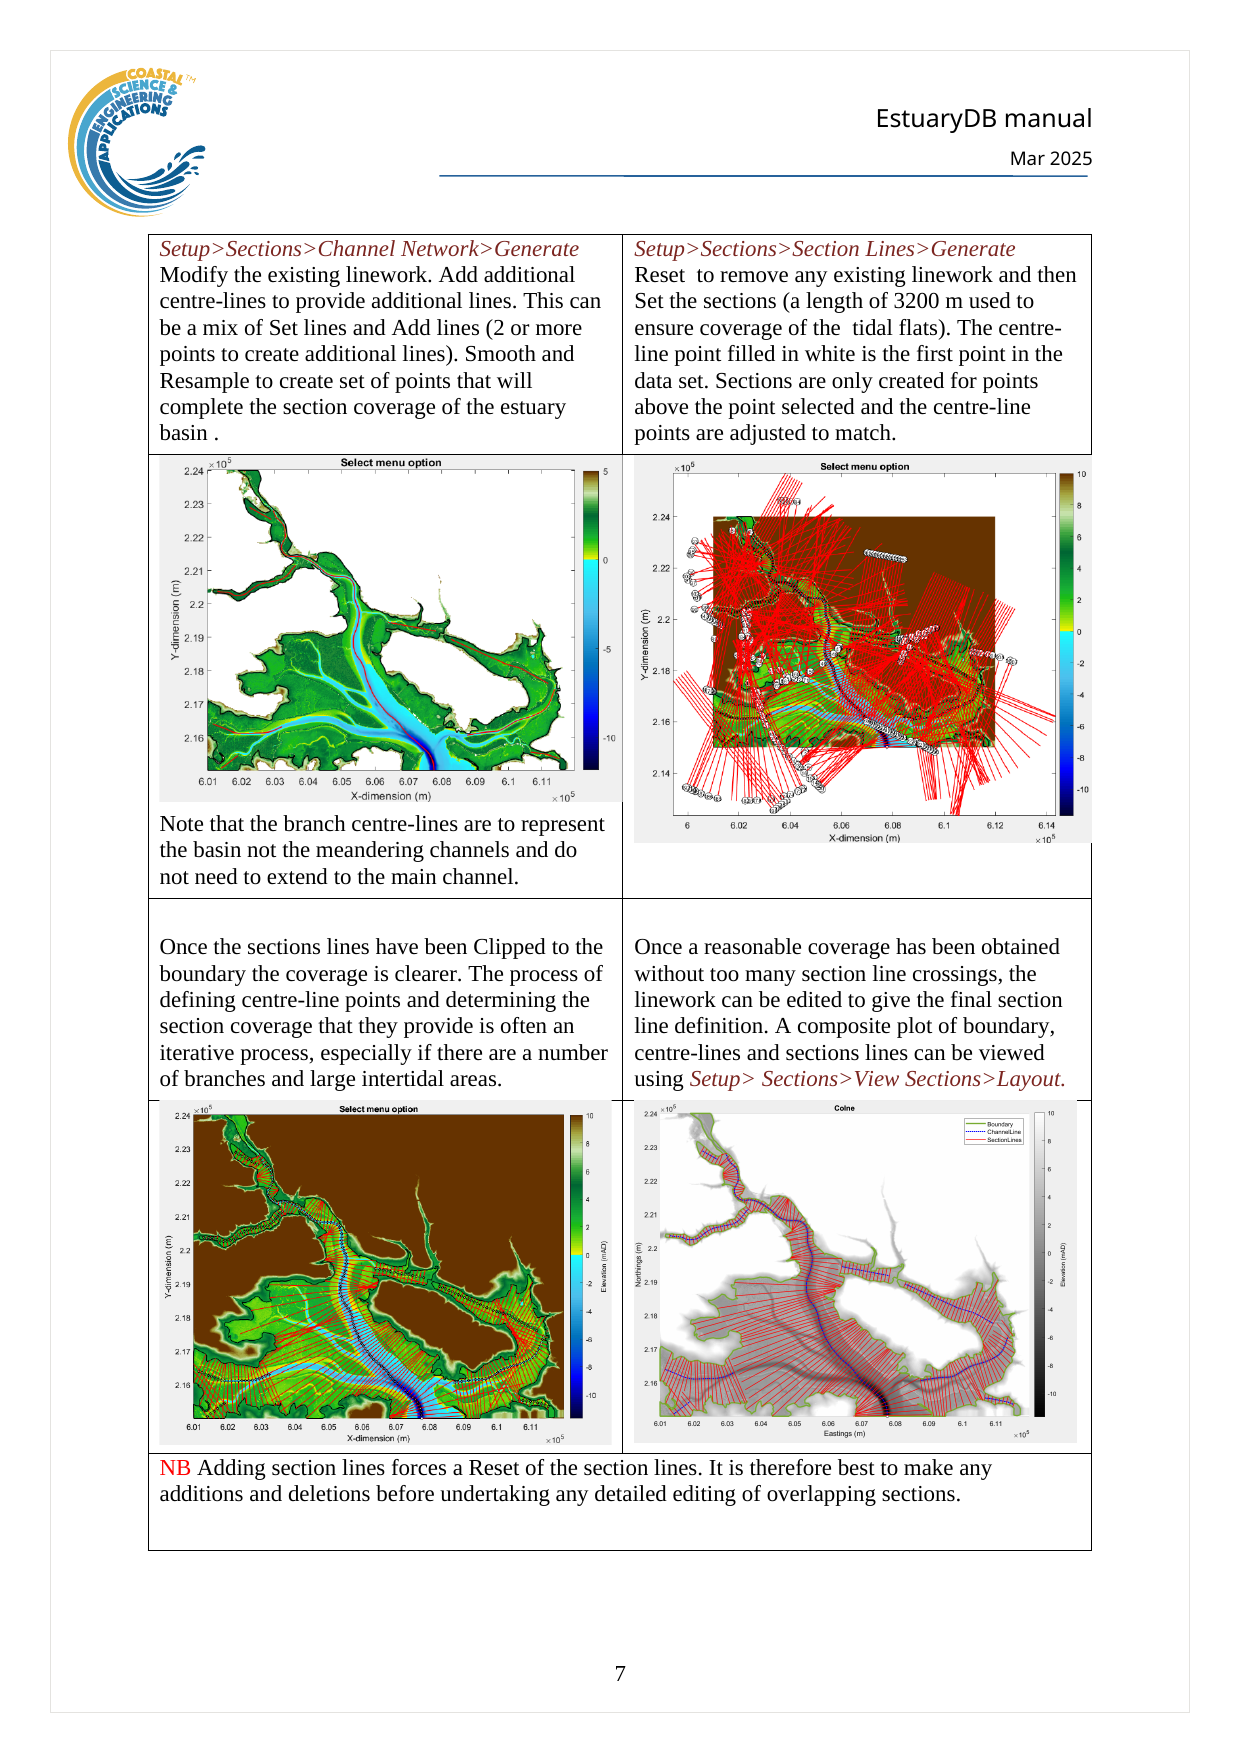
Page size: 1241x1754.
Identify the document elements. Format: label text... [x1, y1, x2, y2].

table_cell Once the sections lines have been Clipped to the boundary the coverage is clearer. The process of defining centre-line points and determining the section coverage that they provide is often an iterative process, especially if there are a number of branches and large intertidal areas. [149, 899, 622, 1100]
table_cell [623, 1101, 1091, 1453]
table_cell Once a reasonable coverage has been obtained without too many section line crossings, the linework can be edited to give the final section line definition. A composite plot of boundary, centre-lines and sections lines can be viewed using Setup> Sections>View Sections>Layout. [623, 899, 1091, 1100]
picture [159, 1100, 612, 1445]
table_cell [623, 455, 1091, 898]
table_cell [149, 1101, 622, 1453]
table_cell Setup>Sections>Channel Network>Generate Modify the existing linework. Add additional centre-lines to provide additional lines. This can be a mix of Set lines and Add lines (2 or more points to create additional lines). Smooth and Resample to create set of points that will complete the section coverage of the estuary basin . [149, 235, 622, 454]
picture [634, 1100, 1077, 1443]
table_cell Note that the branch centre-lines are to represent the basin not the meandering channels and do not need to extend to the main channel. [149, 455, 622, 898]
table_cell NB Adding section lines forces a Reset of the section lines. It is therefore best to make any additions and deletions before undertaking any detailed editing of overlapping sections. [149, 1454, 1091, 1550]
table_cell Setup>Sections>Section Lines>Generate Reset to remove any existing linework and then Set the sections (a length of 3200 m used to ensure coverage of the tidal flats). The centre-line point filled in white is the first point in the data set. Sections are only created for points above the point selected and the centre-line points are adjusted to match. [623, 235, 1091, 454]
picture [634, 455, 1092, 843]
picture [159, 455, 623, 802]
